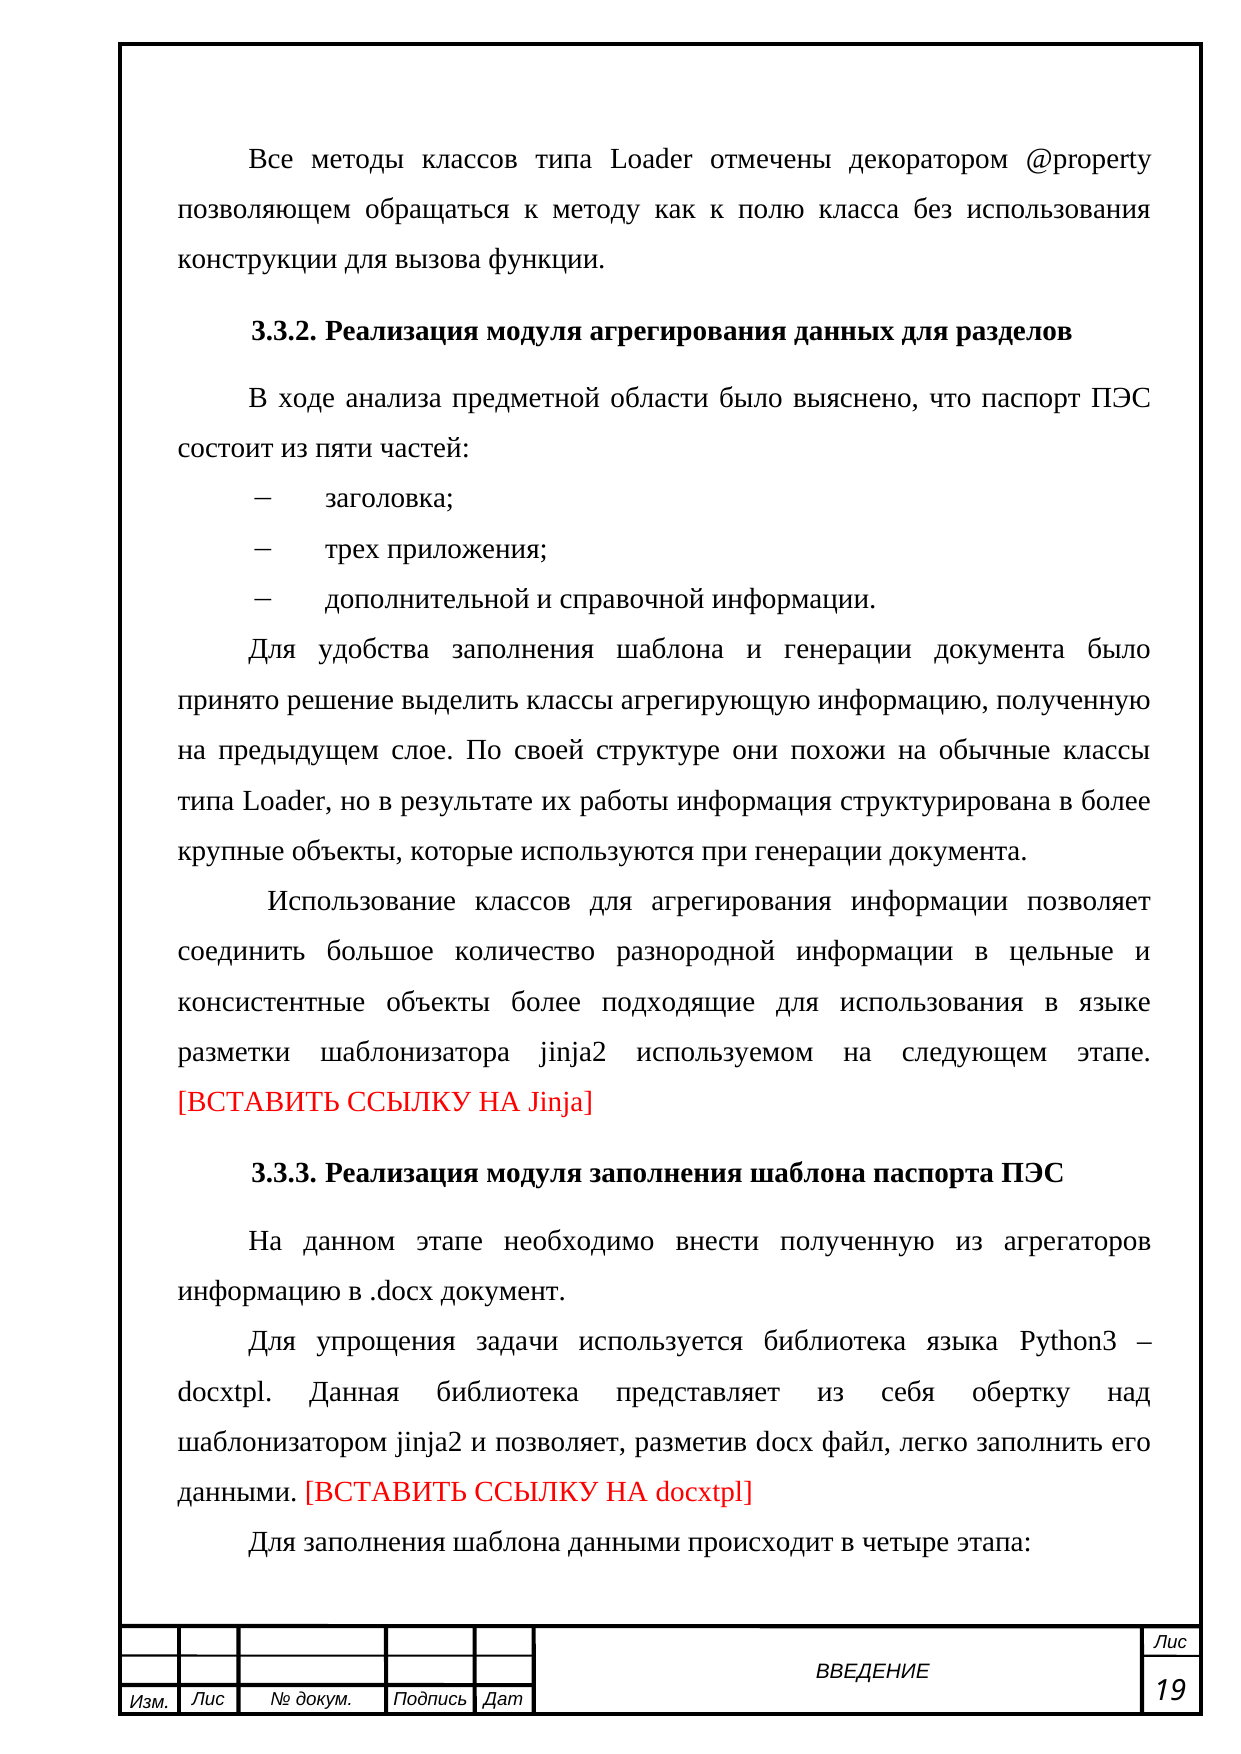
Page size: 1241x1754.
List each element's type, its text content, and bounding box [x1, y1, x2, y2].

text Для удобства заполнения шаблона и генерации документа было принято решение выделить классы агрегирующую информацию, полученную на предыдущем слое. По своей структуре они похожи на обычные классы типа Loader, но в результате их работы информация структурирована в более крупные объекты, которые используются при генерации документа. [177, 632, 1152, 866]
text Все методы классов типа Loader отмечены декоратором @property позволяющем обращаться к методу как к полю класса без использования конструкции для вызова функции. [177, 141, 1152, 275]
text На данном этапе необходимо внести полученную из агрегаторов информацию в .docx документ. [177, 1223, 1152, 1307]
text Для упрощения задачи используется библиотека языка Python3 – docxtpl. Данная библиотека представляет из себя обертку над шаблонизатором jinja2 и позволяет, разметив docx файл, легко заполнить его данными. [ВСТАВИТЬ ССЫЛКУ НА docxtpl] [177, 1323, 1152, 1508]
list дополнительной и справочной информации. [177, 581, 1152, 615]
subtitle Реализация модуля заполнения шаблона паспорта ПЭС [177, 1156, 1152, 1189]
text В ходе анализа предметной области было выяснено, что паспорт ПЭС состоит из пяти частей: [177, 380, 1152, 464]
text Использование классов для агрегирования информации позволяет соединить большое количество разнородной информации в цельные и консистентные объекты более подходящие для использования в языке разметки шаблонизатора jinja2 используемом на следующем этапе. [ВСТАВИТЬ ССЫЛКУ НА Jinja] [177, 883, 1152, 1118]
list трех приложения; [177, 531, 1152, 564]
subtitle Реализация модуля агрегирования данных для разделов [177, 313, 1152, 346]
list заголовка; [177, 480, 1152, 514]
text Для заполнения шаблона данными происходит в четыре этапа: [177, 1524, 1152, 1558]
